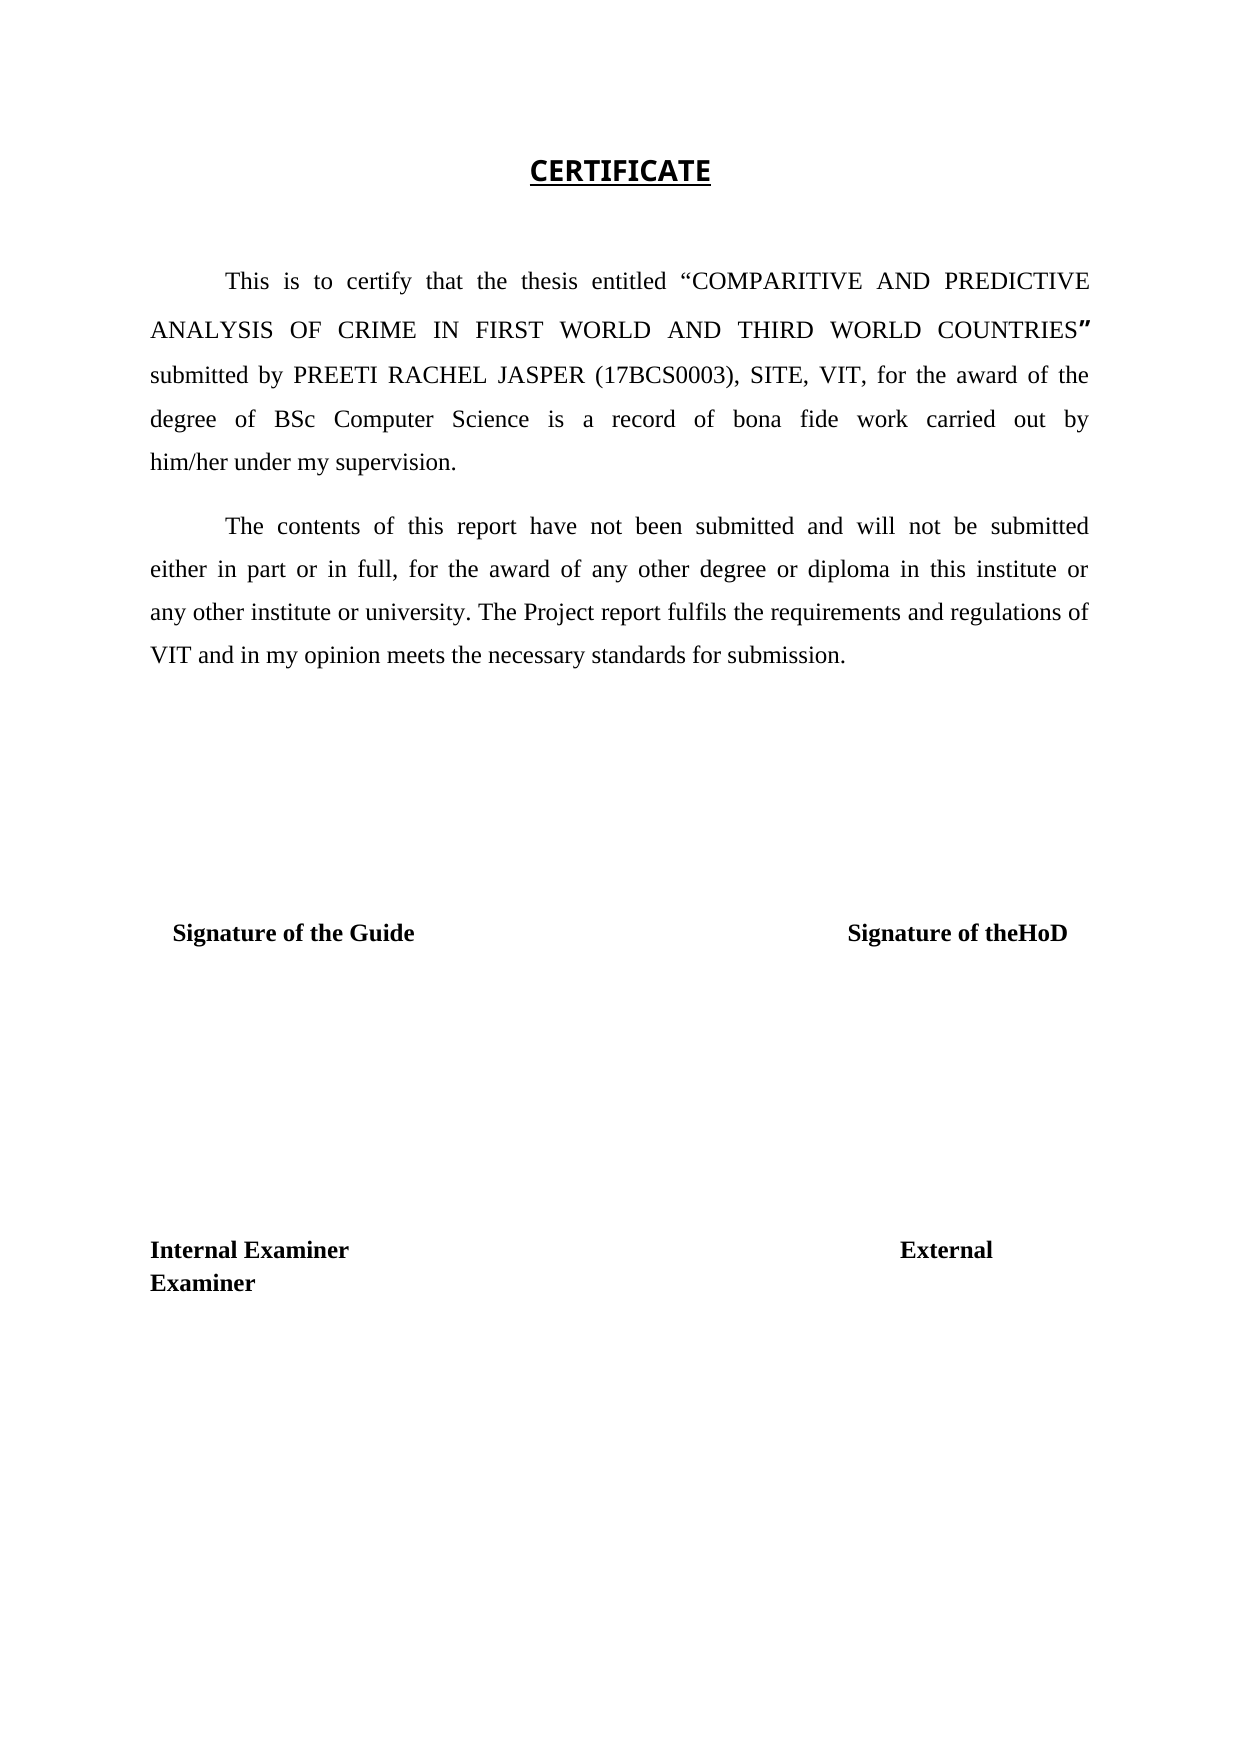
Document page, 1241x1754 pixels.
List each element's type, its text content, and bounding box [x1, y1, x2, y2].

text Signature of the Guide Signature of theHoD [150, 918, 1090, 946]
text This is to certify that the thesis entitled “COMPARITIVE AND PREDICTIVE ANALYSIS OF CRIME IN FIRST WORLD AND THIRD WORLD COUNTRIES” submitted by PREETI RACHEL JASPER (17BCS0003), SITE, VIT, for the award of the degree of BSc Computer Science is a record of bona fide work carried out by him/her under my supervision. [150, 266, 1090, 476]
text The contents of this report have not been submitted and will not be submitted either in part or in full, for the award of any other degree or diploma in this institute or any other institute or university. The Project report fulfils the requirements and regulations of VIT and in my opinion meets the necessary standards for submission. [150, 511, 1090, 669]
text Internal Examiner External Examiner [150, 1235, 1090, 1297]
text CERTIFICATE [150, 150, 1090, 232]
